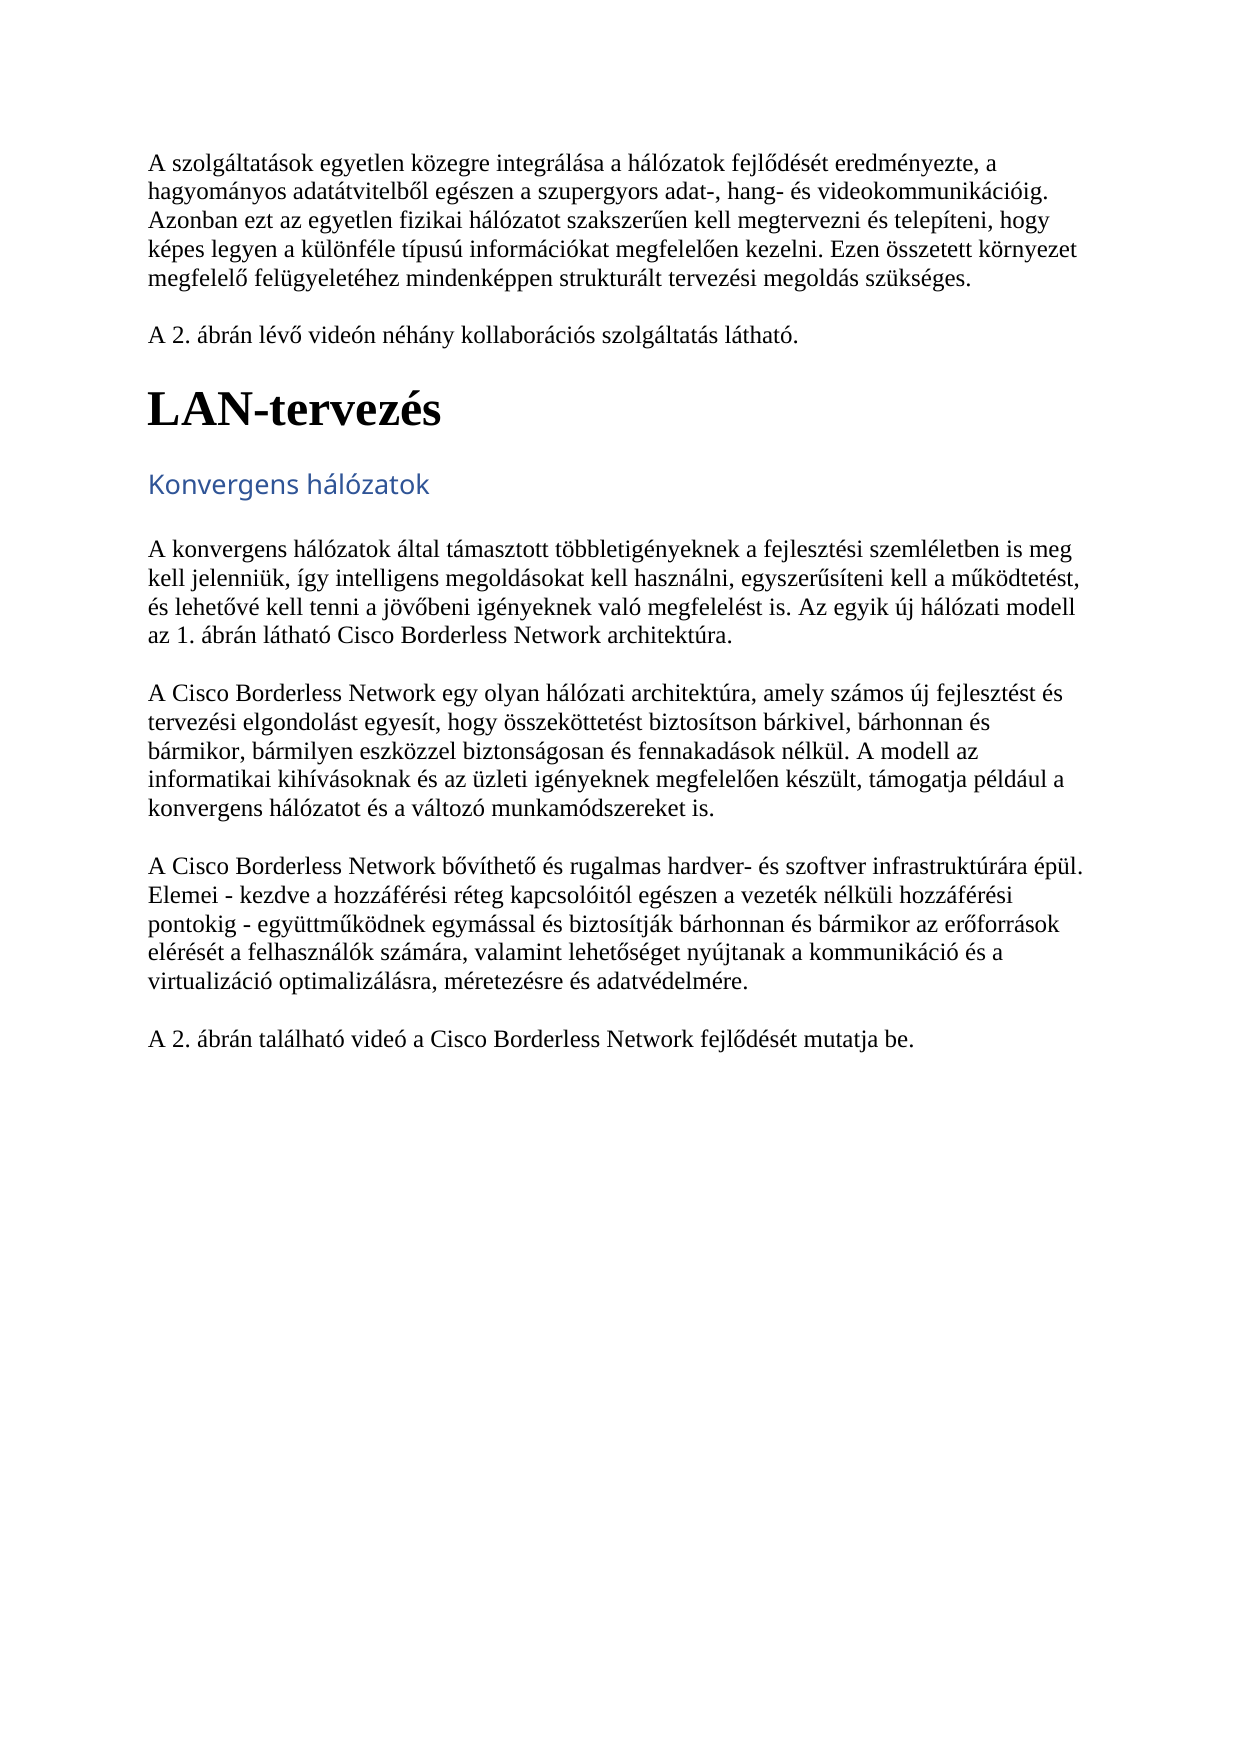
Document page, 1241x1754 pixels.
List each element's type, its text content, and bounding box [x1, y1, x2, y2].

text A szolgáltatások egyetlen közegre integrálása a hálózatok fejlődését eredményezte, a hagyományos adatátvitelből egészen a szupergyors adat-, hang- és videokommunikációig. Azonban ezt az egyetlen fizikai hálózatot szakszerűen kell megtervezni és telepíteni, hogy képes legyen a különféle típusú információkat megfelelően kezelni. Ezen összetett környezet megfelelő felügyeletéhez mindenképpen strukturált tervezési megoldás szükséges. [148, 148, 1093, 291]
subtitle Konvergens hálózatok [148, 465, 1093, 502]
text A konvergens hálózatok által támasztott többletigényeknek a fejlesztési szemléletben is meg kell jelenniük, így intelligens megoldásokat kell használni, egyszerűsíteni kell a működtetést, és lehetővé kell tenni a jövőbeni igényeknek való megfelelést is. Az egyik új hálózati modell az 1. ábrán látható Cisco Borderless Network architektúra. [148, 534, 1093, 649]
subtitle LAN-tervezés [148, 378, 1093, 436]
text A 2. ábrán található videó a Cisco Borderless Network fejlődését mutatja be. [148, 1024, 1093, 1053]
text A 2. ábrán lévő videón néhány kollaborációs szolgáltatás látható. [148, 321, 1093, 349]
text A Cisco Borderless Network egy olyan hálózati architektúra, amely számos új fejlesztést és tervezési elgondolást egyesít, hogy összeköttetést biztosítson bárkivel, bárhonnan és bármikor, bármilyen eszközzel biztonságosan és fennakadások nélkül. A modell az informatikai kihívásoknak és az üzleti igényeknek megfelelően készült, támogatja például a konvergens hálózatot és a változó munkamódszereket is. [148, 678, 1093, 822]
text A Cisco Borderless Network bővíthető és rugalmas hardver- és szoftver infrastruktúrára épül. Elemei - kezdve a hozzáférési réteg kapcsolóitól egészen a vezeték nélküli hozzáférési pontokig - együttműködnek egymással és biztosítják bárhonnan és bármikor az erőforrások elérését a felhasználók számára, valamint lehetőséget nyújtanak a kommunikáció és a virtualizáció optimalizálásra, méretezésre és adatvédelmére. [148, 851, 1093, 995]
